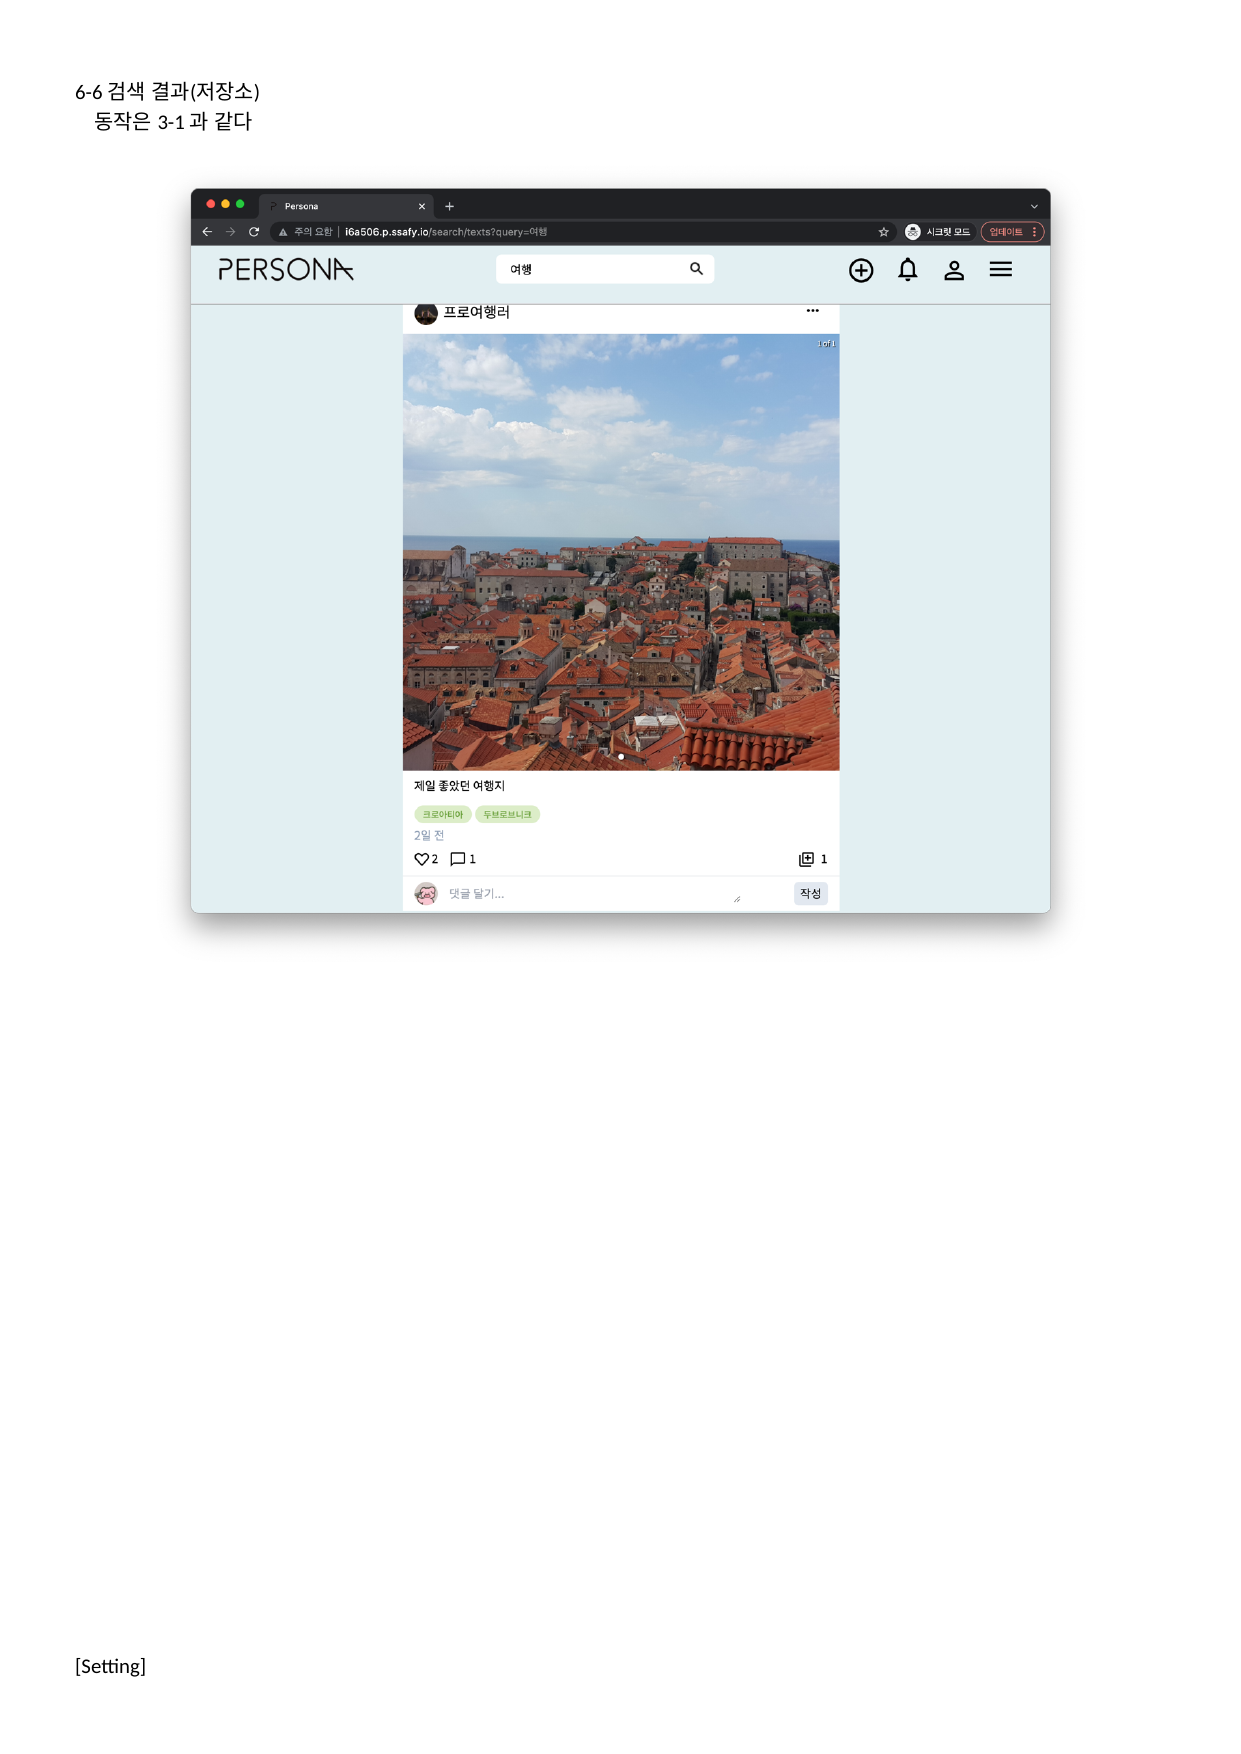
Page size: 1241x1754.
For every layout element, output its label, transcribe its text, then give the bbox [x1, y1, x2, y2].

text 동작은 3-1과 같다 [75, 105, 1165, 135]
text 6-6 검색 결과(저장소) [75, 75, 1165, 105]
text [Setting] [75, 1653, 1165, 1678]
picture [150, 160, 1091, 967]
